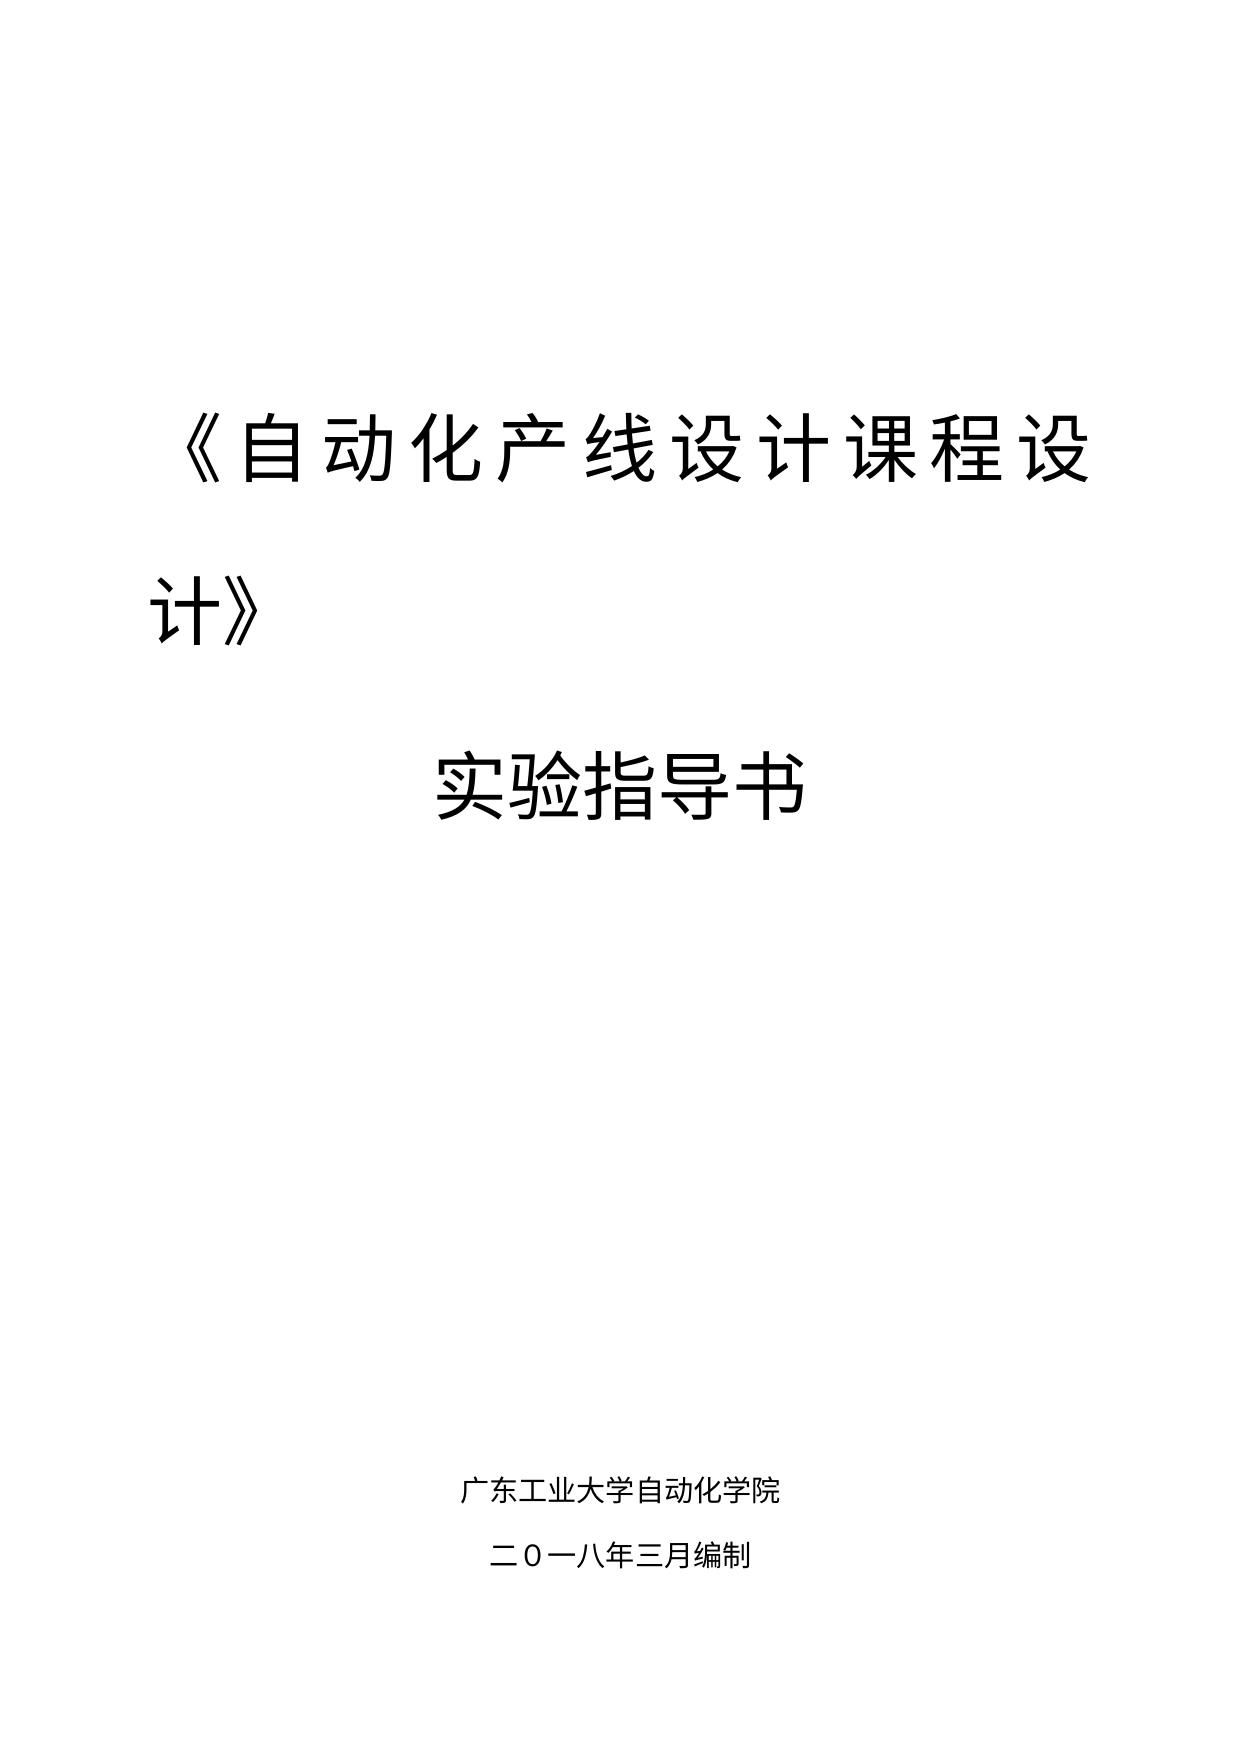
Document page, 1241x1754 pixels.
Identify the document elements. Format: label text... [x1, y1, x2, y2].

text 《自动化产线设计课程设计》 [148, 389, 1092, 661]
text 二０一八年三月编制 [148, 1521, 1092, 1586]
text 广东工业大学自动化学院 [148, 1456, 1092, 1521]
text 实验指导书 [148, 728, 1092, 836]
